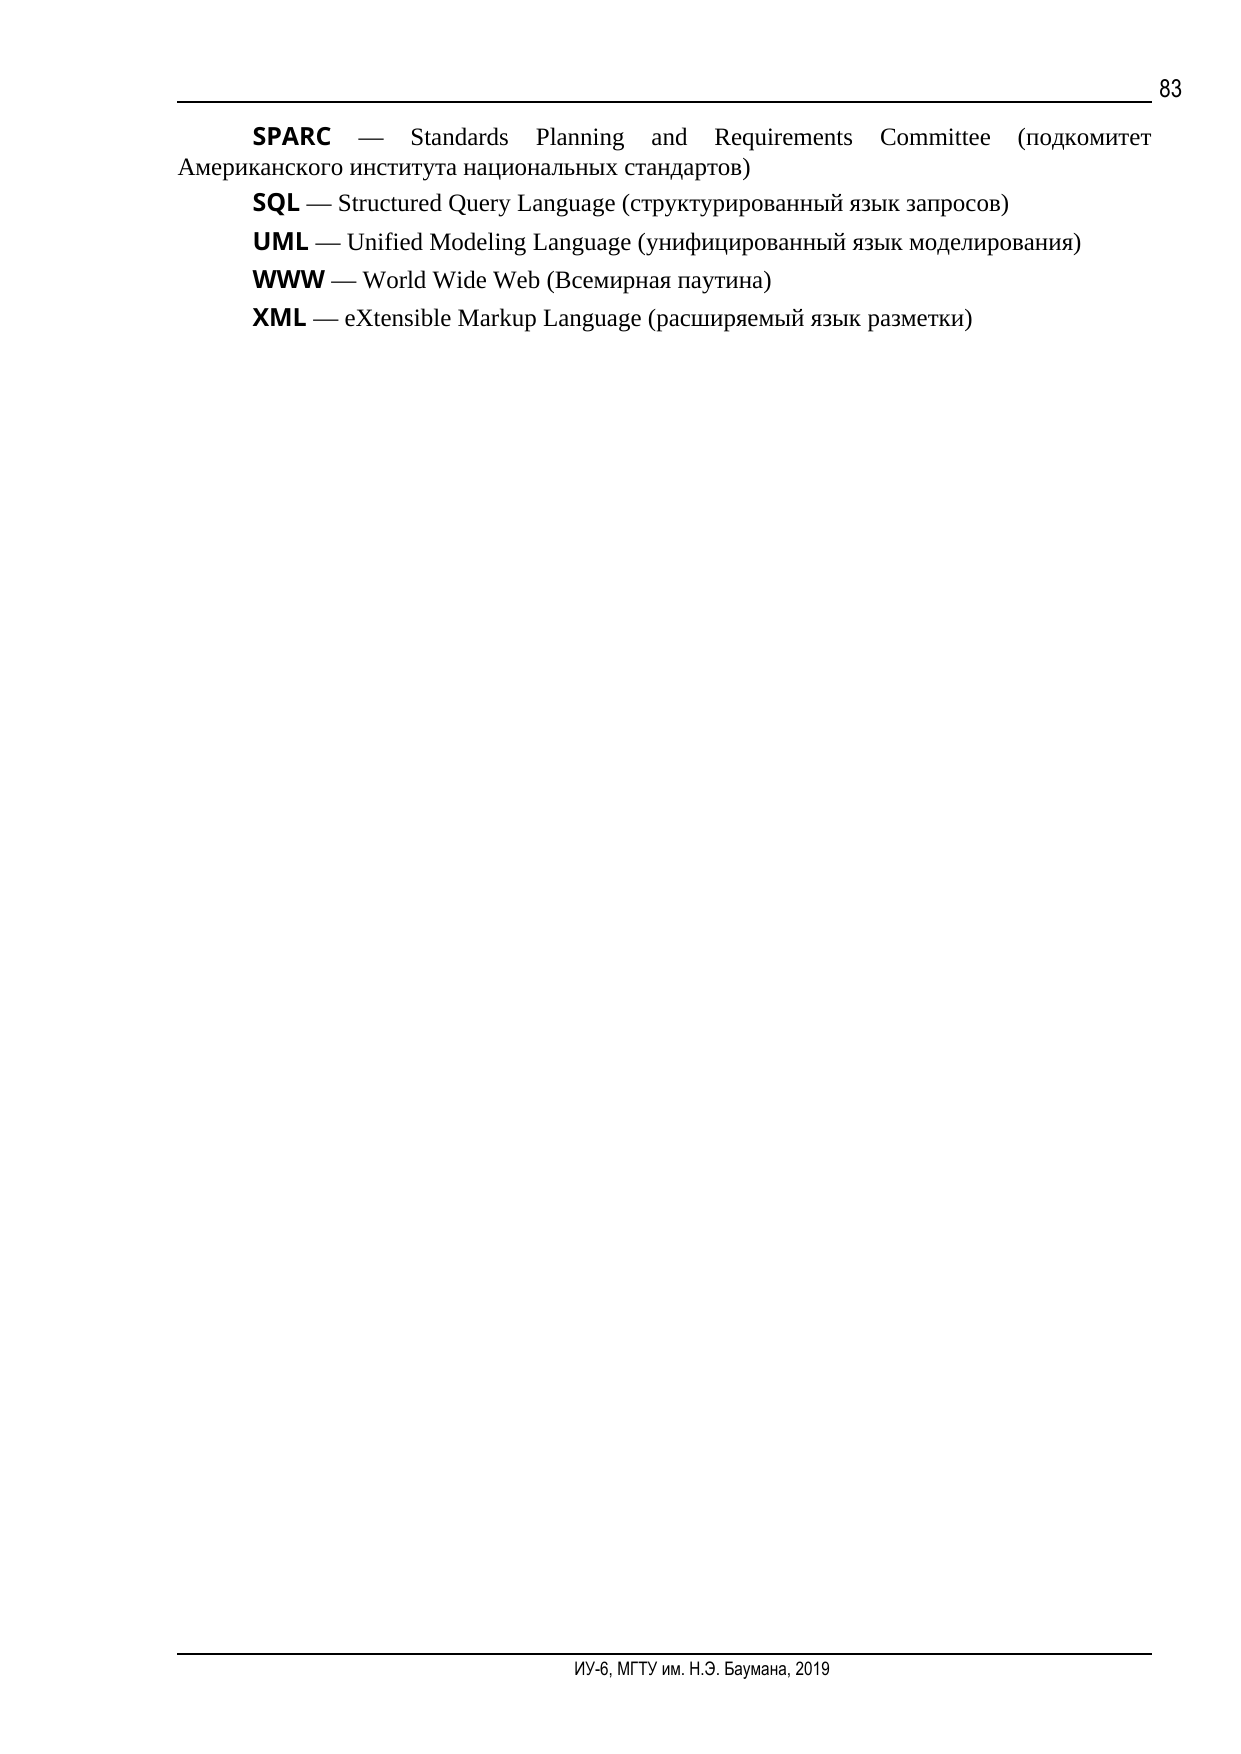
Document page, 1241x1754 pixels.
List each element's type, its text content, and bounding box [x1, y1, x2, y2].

text SQL — Structured Query Language (структурированный язык запросов) [177, 185, 1152, 219]
text SPARC — Standards Planning and Requirements Committee (подкомитет Американского института национальных стандартов) [177, 118, 1152, 181]
text XML — eXtensible Markup Language (расширяемый язык разметки) [177, 300, 1152, 334]
text UML — Unified Modeling Language (унифицированный язык моделирования) [177, 223, 1152, 257]
text WWW — World Wide Web (Всемирная паутина) [177, 262, 1152, 296]
